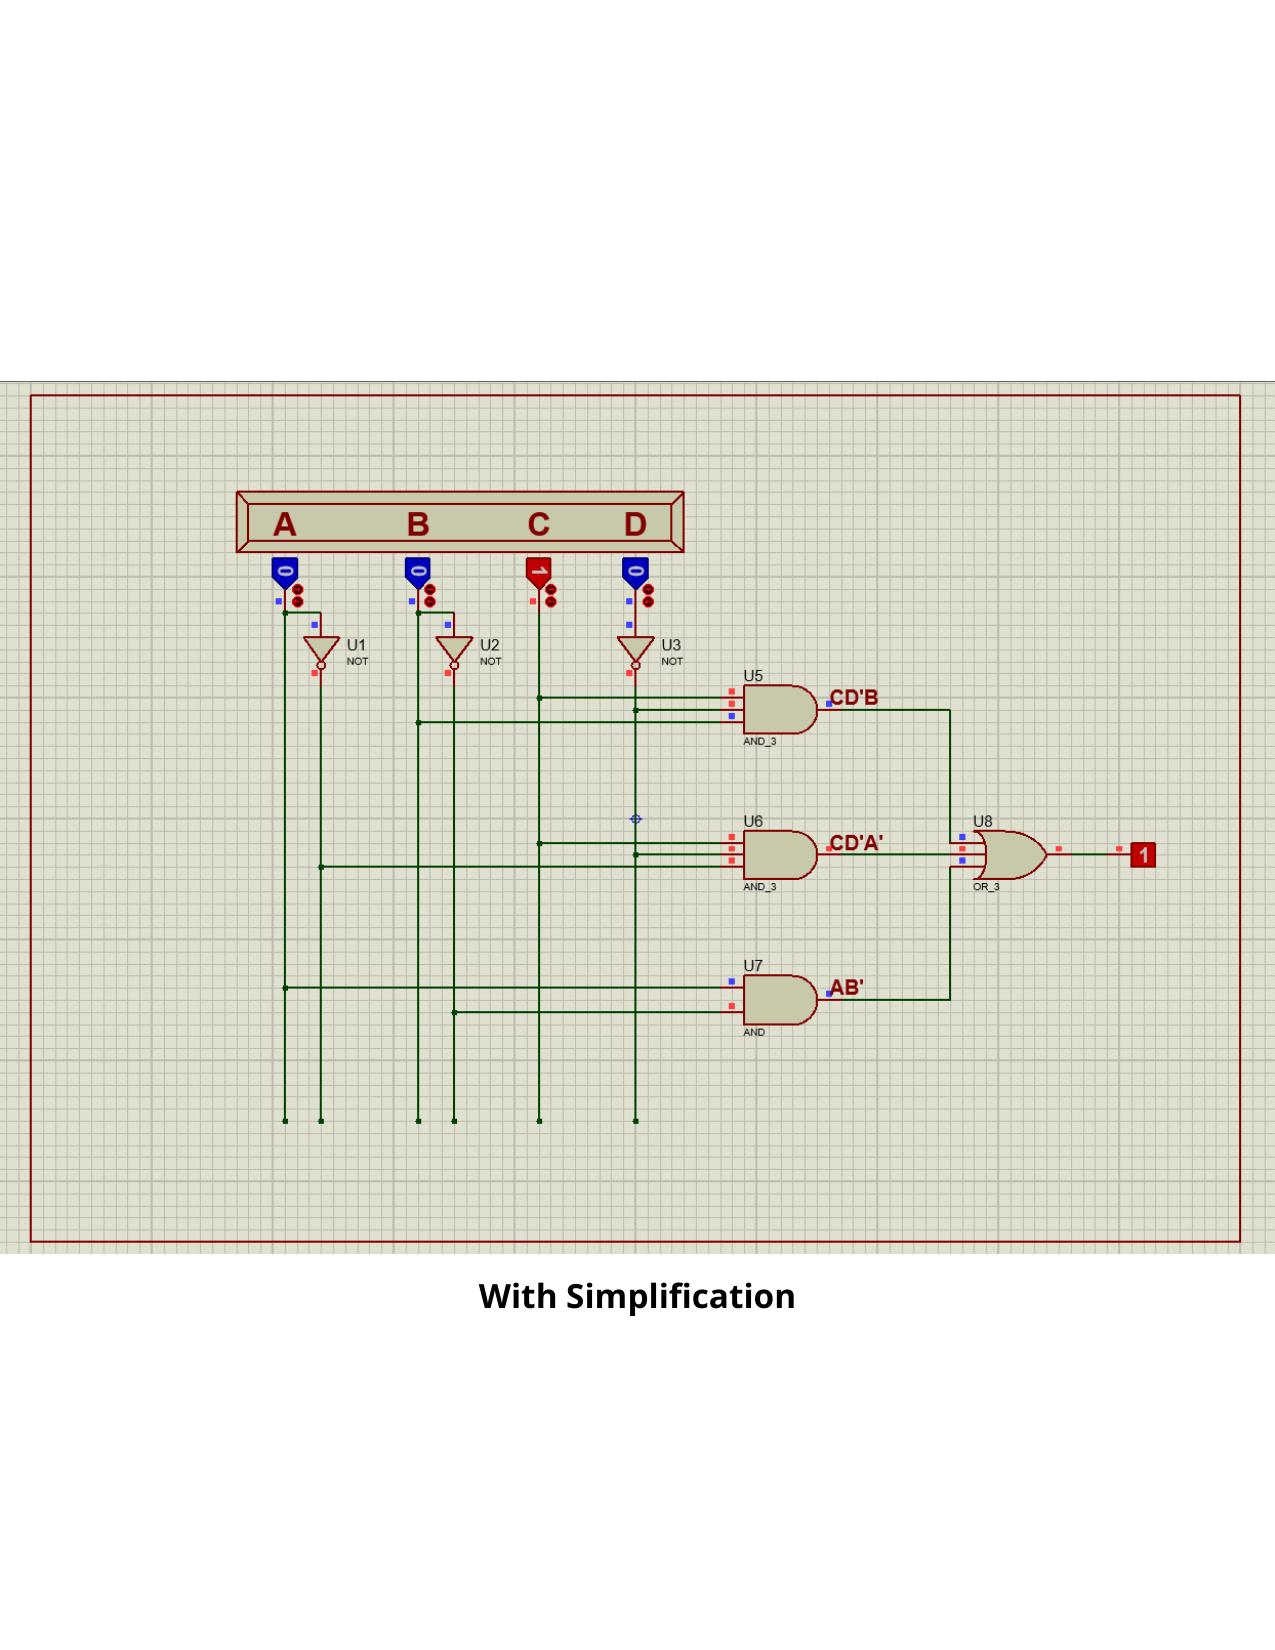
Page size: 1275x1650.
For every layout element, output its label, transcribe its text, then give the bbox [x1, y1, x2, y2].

text With Simplification [0, 1273, 1275, 1318]
picture [0, 381, 1275, 1254]
